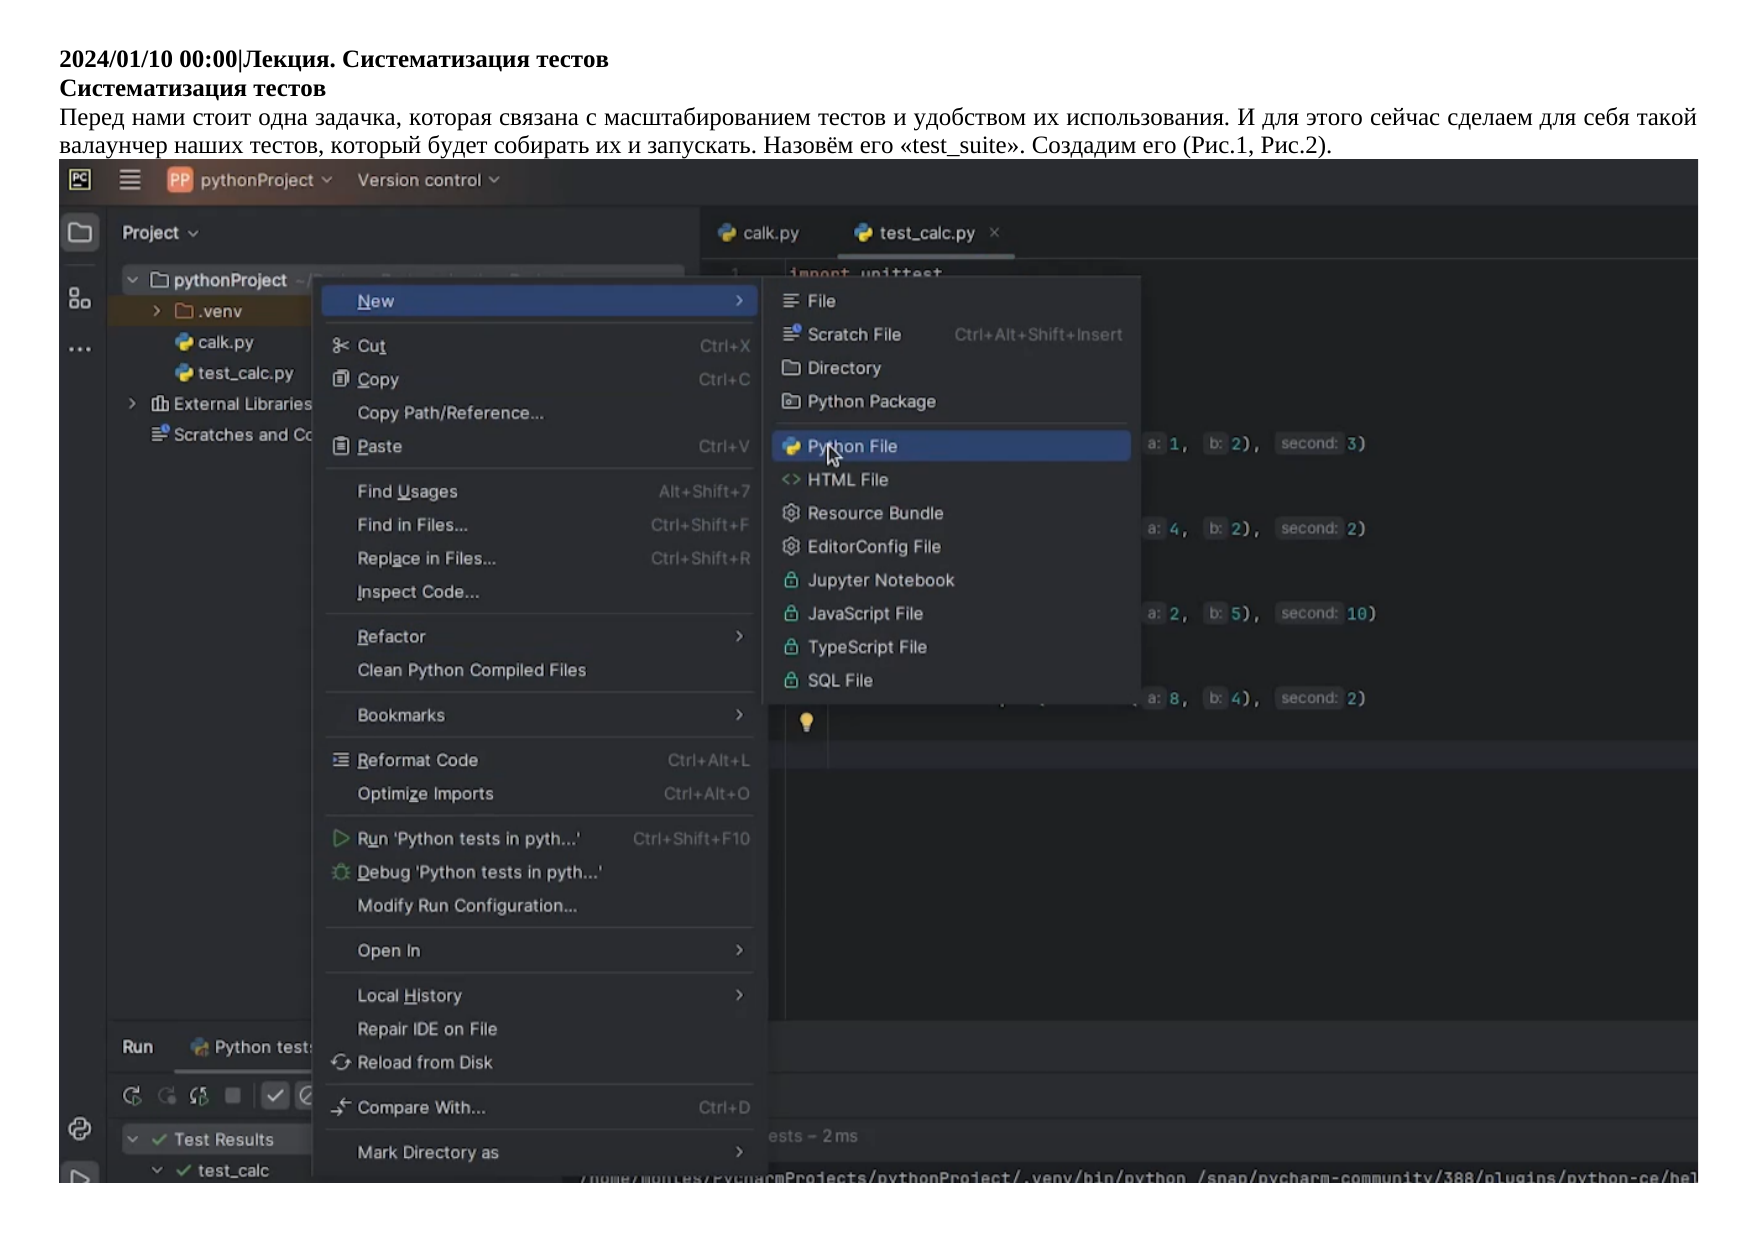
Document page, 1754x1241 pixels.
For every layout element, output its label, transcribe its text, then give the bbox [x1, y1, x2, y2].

subtitle Систематизация тестов [59, 73, 1698, 102]
text Перед нами стоит одна задачка, которая связана с масштабированием тестов и удобством их использования. И для этого сейчас сделаем для себя такой валаунчер наших тестов, который будет собирать их и запускать. Назовём его «test_suite». Создадим его (Рис.1, Рис.2). [59, 102, 1698, 159]
text 2024/01/10 00:00|Лекция. Систематизация тестов [59, 44, 1698, 73]
picture [59, 159, 1699, 1183]
